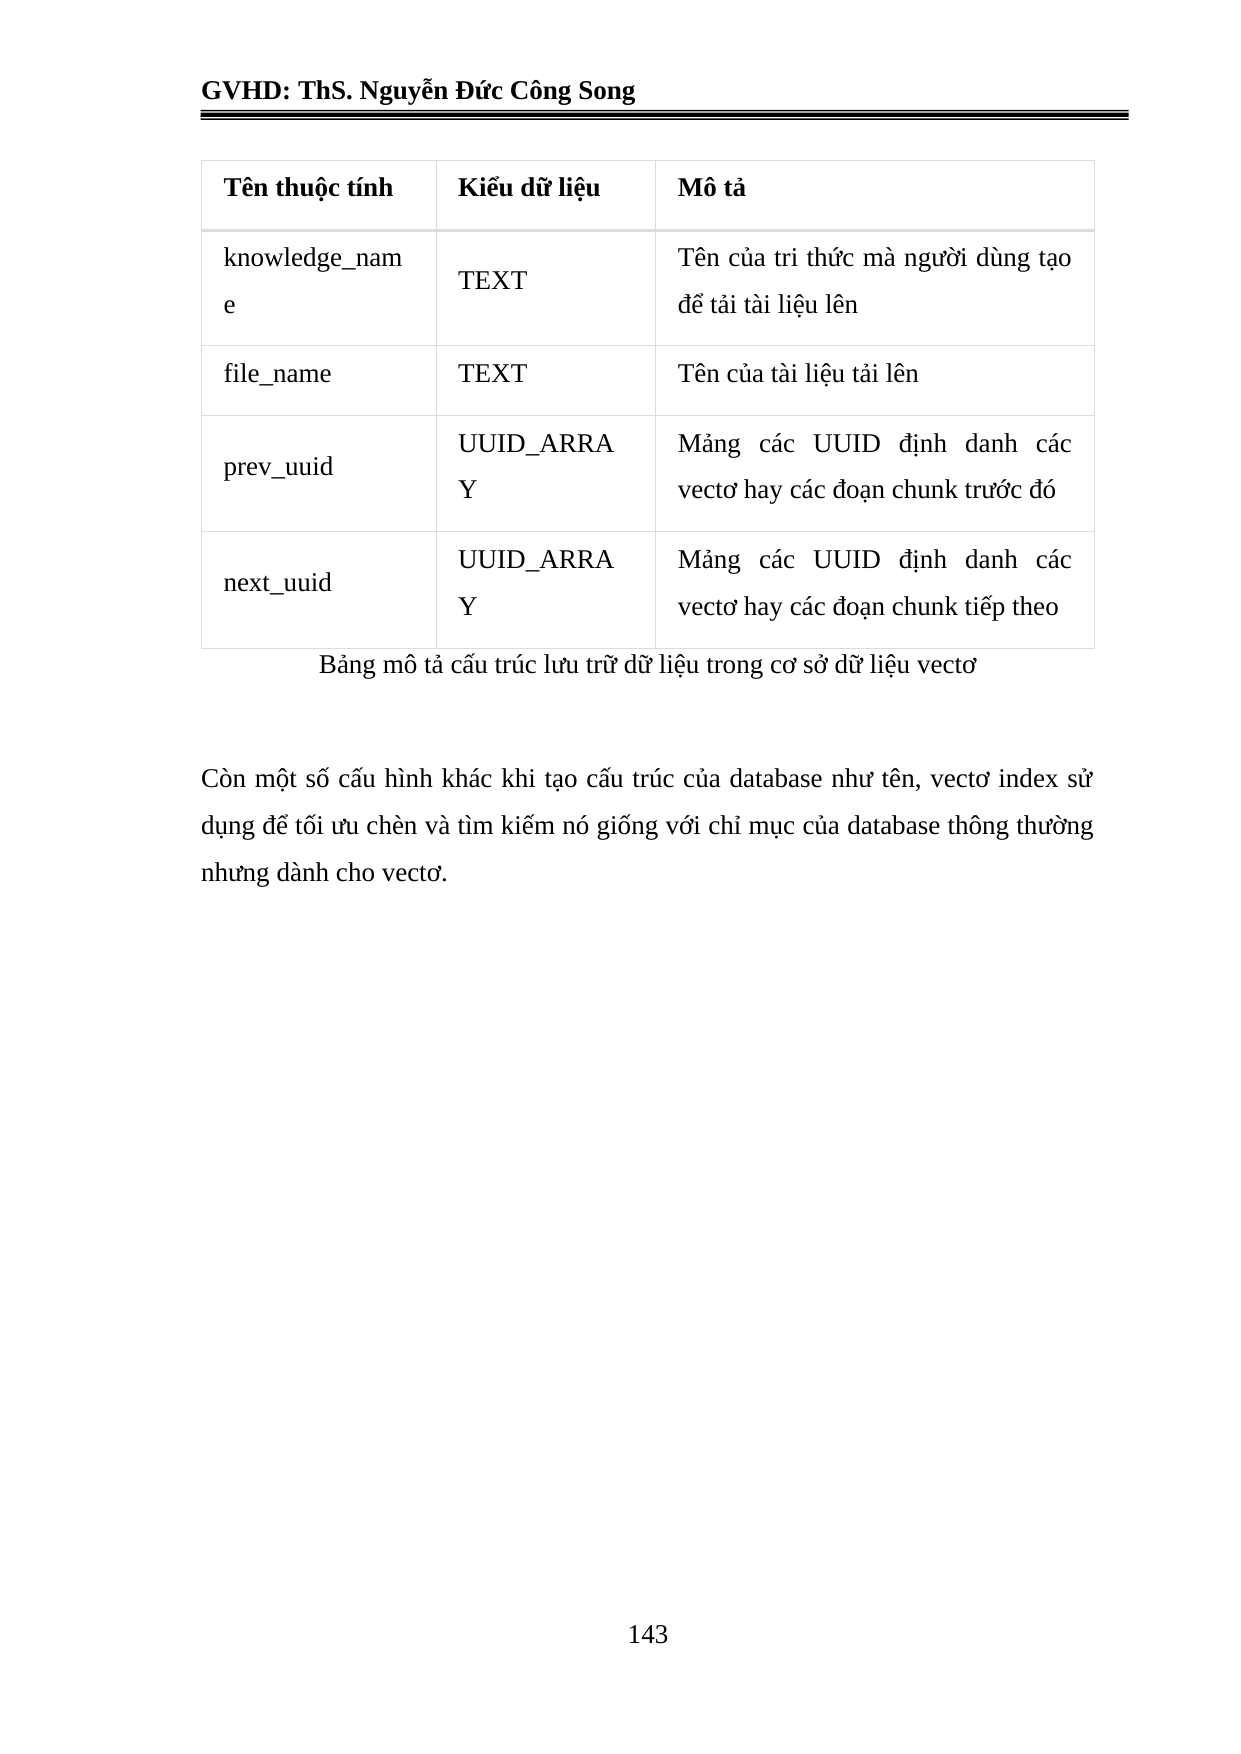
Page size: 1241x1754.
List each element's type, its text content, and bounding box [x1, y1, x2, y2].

table_header Tên thuộc tính [202, 161, 436, 229]
table_cell Mảng các UUID định danh các vectơ hay các đoạn chunk tiếp theo [656, 532, 1094, 647]
table_cell next_uuid [202, 532, 436, 647]
text Còn một số cấu hình khác khi tạo cấu trúc của database như tên, vectơ index sử dụng để tối ưu chèn và tìm kiếm nó giống với chỉ mục của database thông thường nhưng dành cho vectơ. [201, 763, 1094, 887]
table_cell Tên của tài liệu tải lên [656, 346, 1094, 415]
table_cell UUID_ARRAY [437, 416, 655, 531]
table_cell UUID_ARRAY [437, 532, 655, 647]
table_cell Mảng các UUID định danh các vectơ hay các đoạn chunk trước đó [656, 416, 1094, 531]
text Bảng mô tả cấu trúc lưu trữ dữ liệu trong cơ sở dữ liệu vectơ [201, 649, 1094, 679]
table_cell Tên của tri thức mà người dùng tạo để tải tài liệu lên [656, 232, 1094, 345]
table_cell file_name [202, 346, 436, 415]
table_cell TEXT [437, 346, 655, 415]
table_header Mô tả [656, 161, 1094, 229]
table_cell TEXT [437, 232, 655, 345]
table_cell prev_uuid [202, 416, 436, 531]
table_header Kiểu dữ liệu [437, 161, 655, 229]
table_cell knowledge_name [202, 232, 436, 345]
